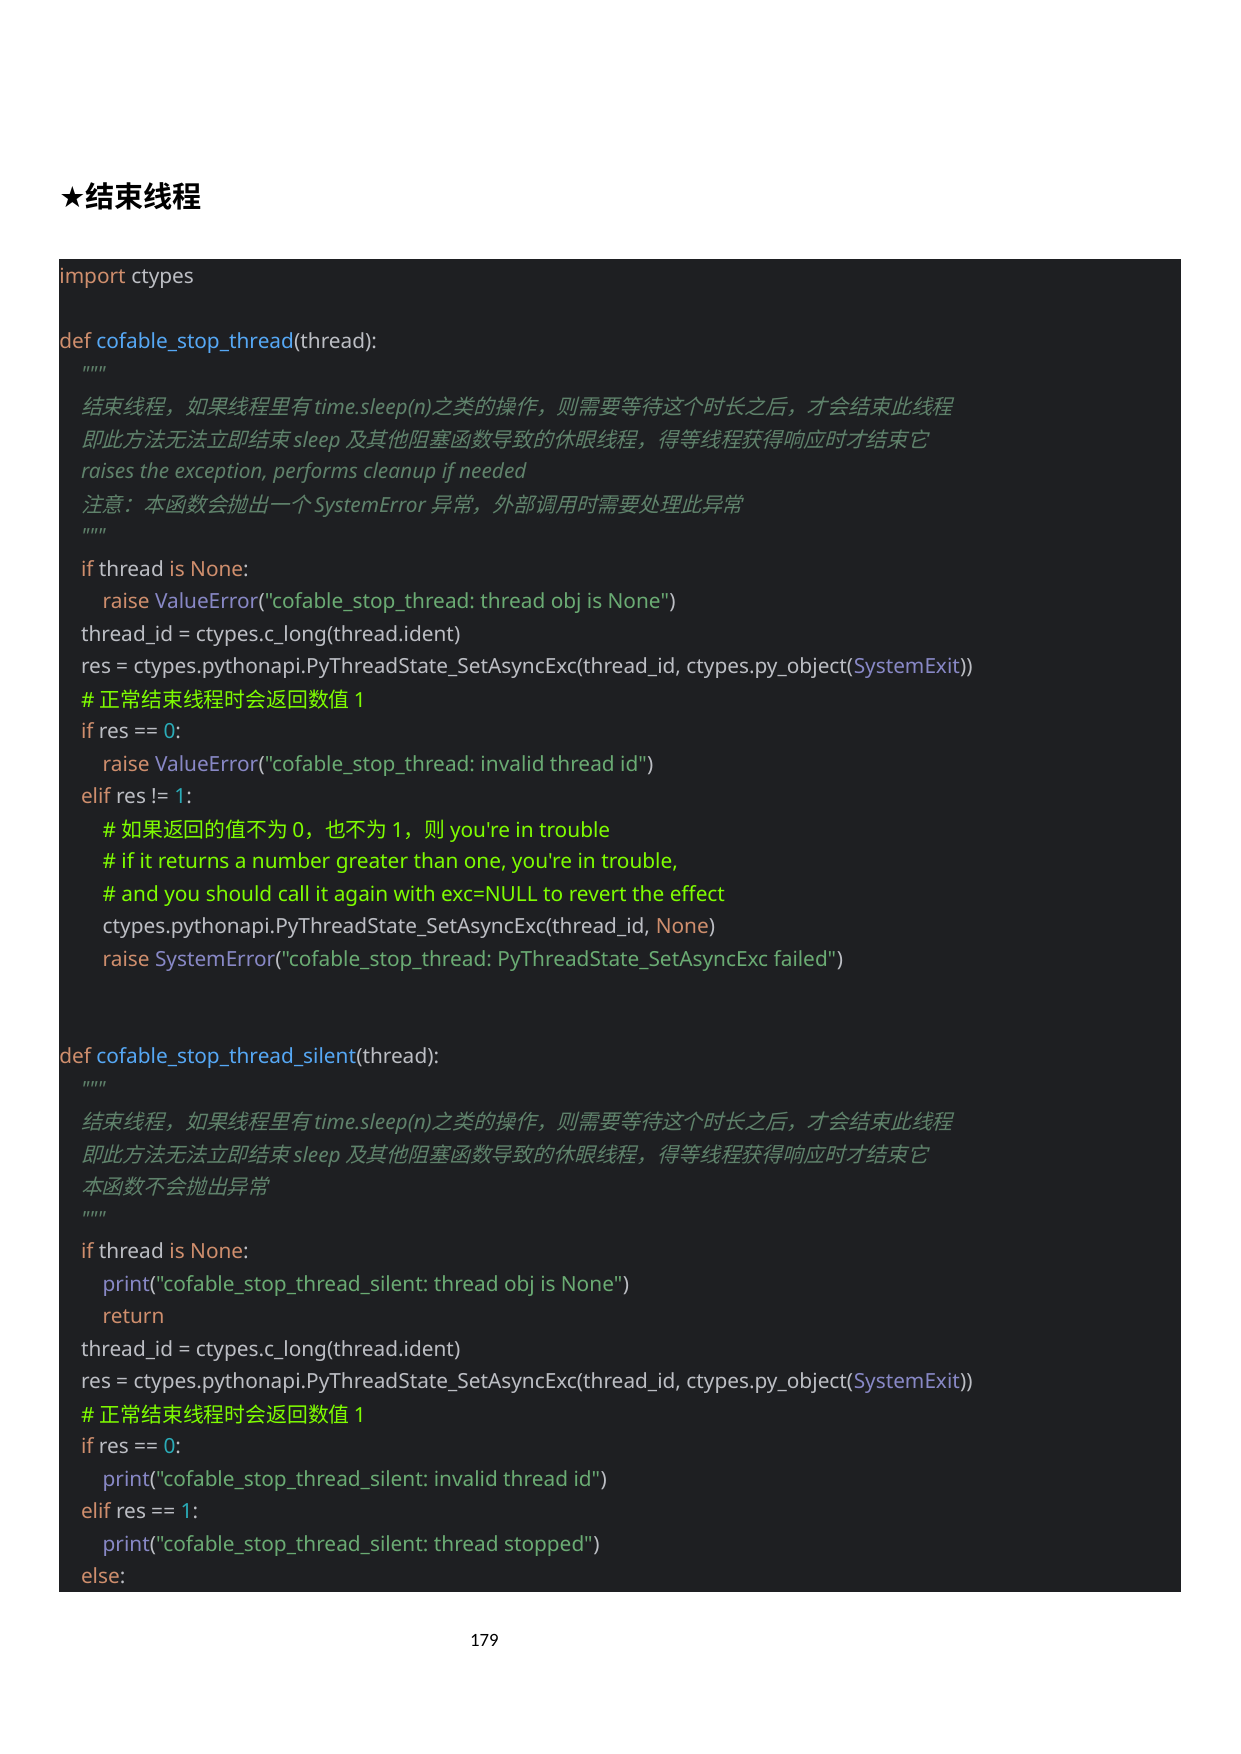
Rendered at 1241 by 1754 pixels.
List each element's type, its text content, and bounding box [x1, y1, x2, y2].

text ★结束线程 [59, 162, 1181, 227]
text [59, 259, 1181, 1592]
